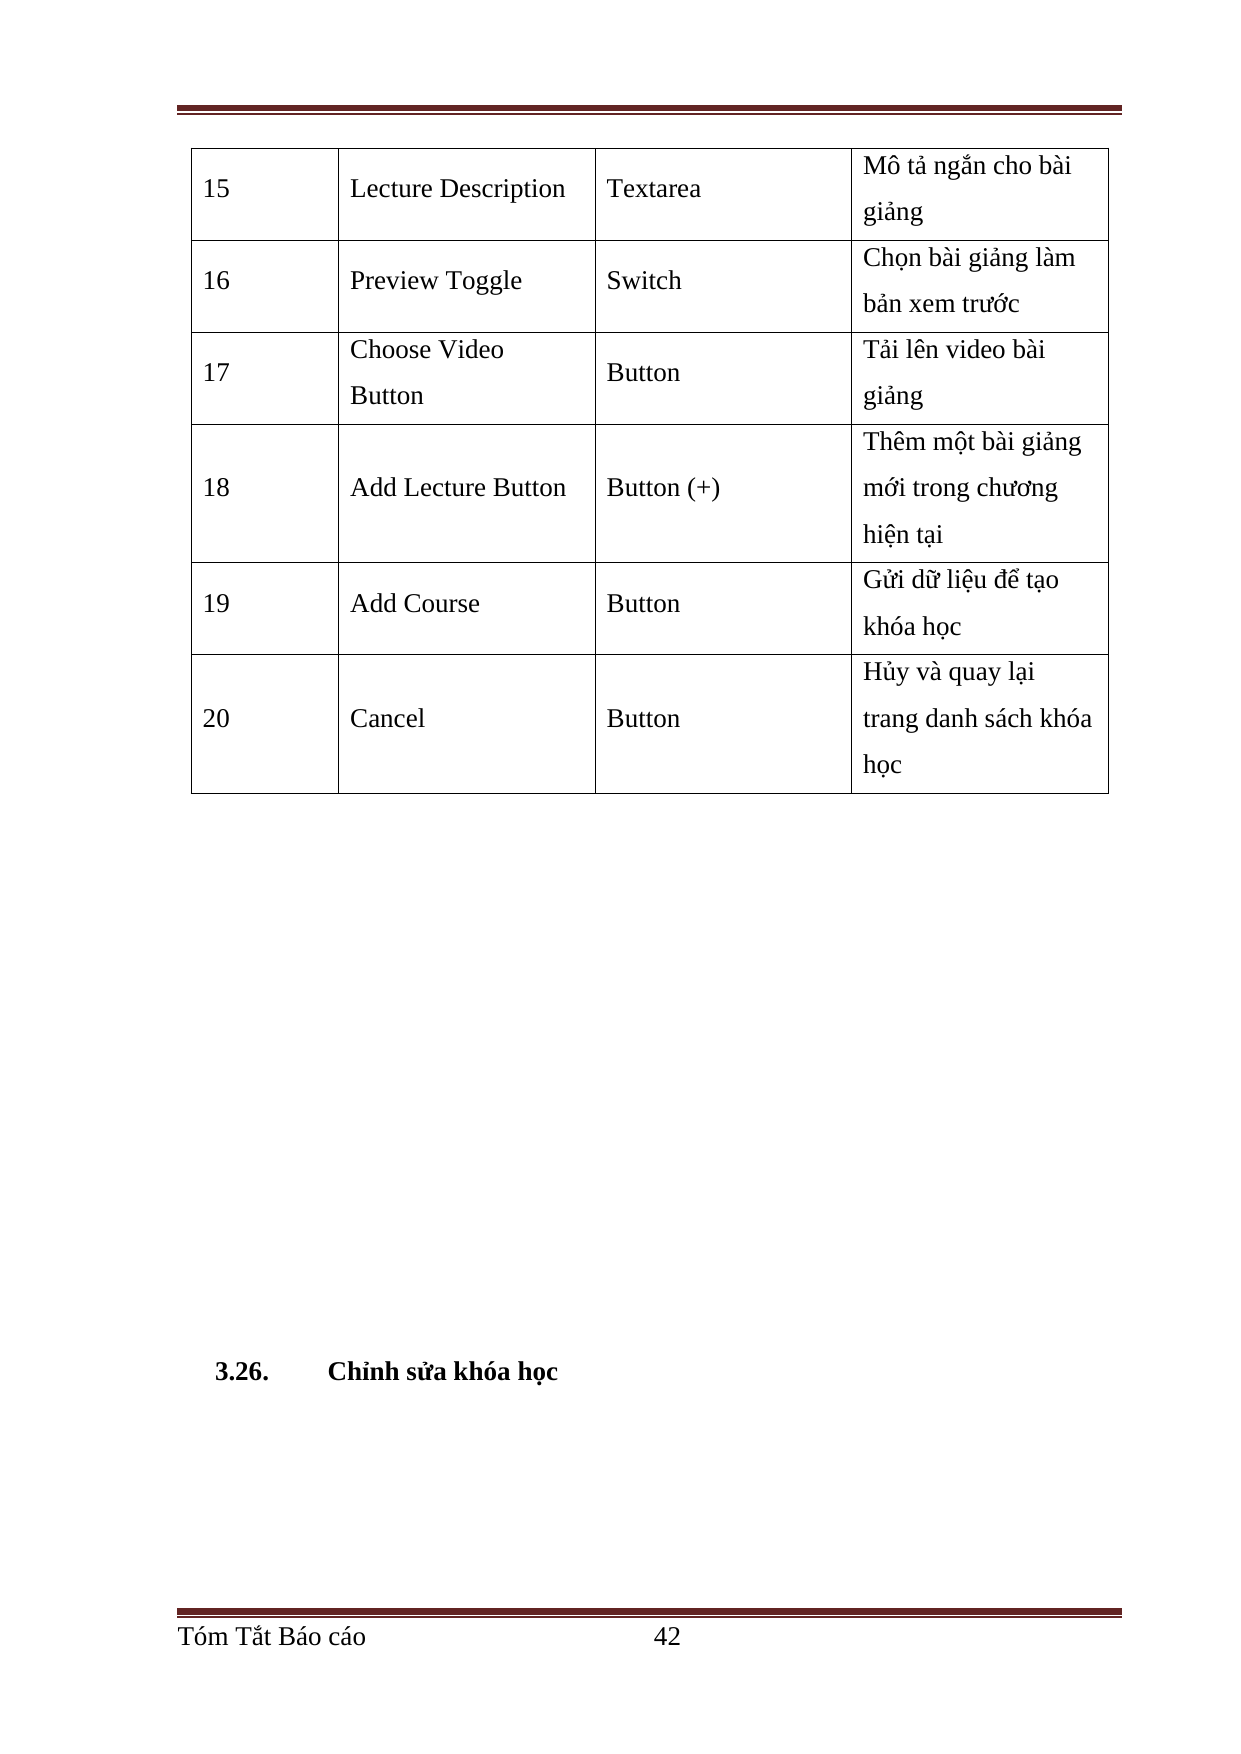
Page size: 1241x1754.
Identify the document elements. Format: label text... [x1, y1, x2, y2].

table_cell Cancel [339, 655, 595, 793]
table_cell Tải lên video bài giảng [852, 333, 1108, 424]
table_cell Choose Video Button [339, 333, 595, 424]
table_cell 16 [192, 241, 338, 332]
table_cell Thêm một bài giảng mới trong chương hiện tại [852, 425, 1108, 562]
table_cell 19 [192, 563, 338, 654]
table_cell Gửi dữ liệu để tạo khóa học [852, 563, 1108, 654]
table_cell Button [596, 655, 851, 793]
table_cell Add Course [339, 563, 595, 654]
table_cell Preview Toggle [339, 241, 595, 332]
table_cell Textarea [596, 149, 851, 240]
table_cell Switch [596, 241, 851, 332]
table_cell Button [596, 333, 851, 424]
table_cell Mô tả ngắn cho bài giảng [852, 149, 1108, 240]
table_cell 17 [192, 333, 338, 424]
list Chỉnh sửa khóa học [215, 1355, 1122, 1387]
table_cell Chọn bài giảng làm bản xem trước [852, 241, 1108, 332]
table_cell Button [596, 563, 851, 654]
table_cell Add Lecture Button [339, 425, 595, 562]
table_cell Lecture Description [339, 149, 595, 240]
table_cell 20 [192, 655, 338, 793]
table_cell Hủy và quay lại trang danh sách khóa học [852, 655, 1108, 793]
table_cell Button (+) [596, 425, 851, 562]
table_cell 15 [192, 149, 338, 240]
table_cell 18 [192, 425, 338, 562]
